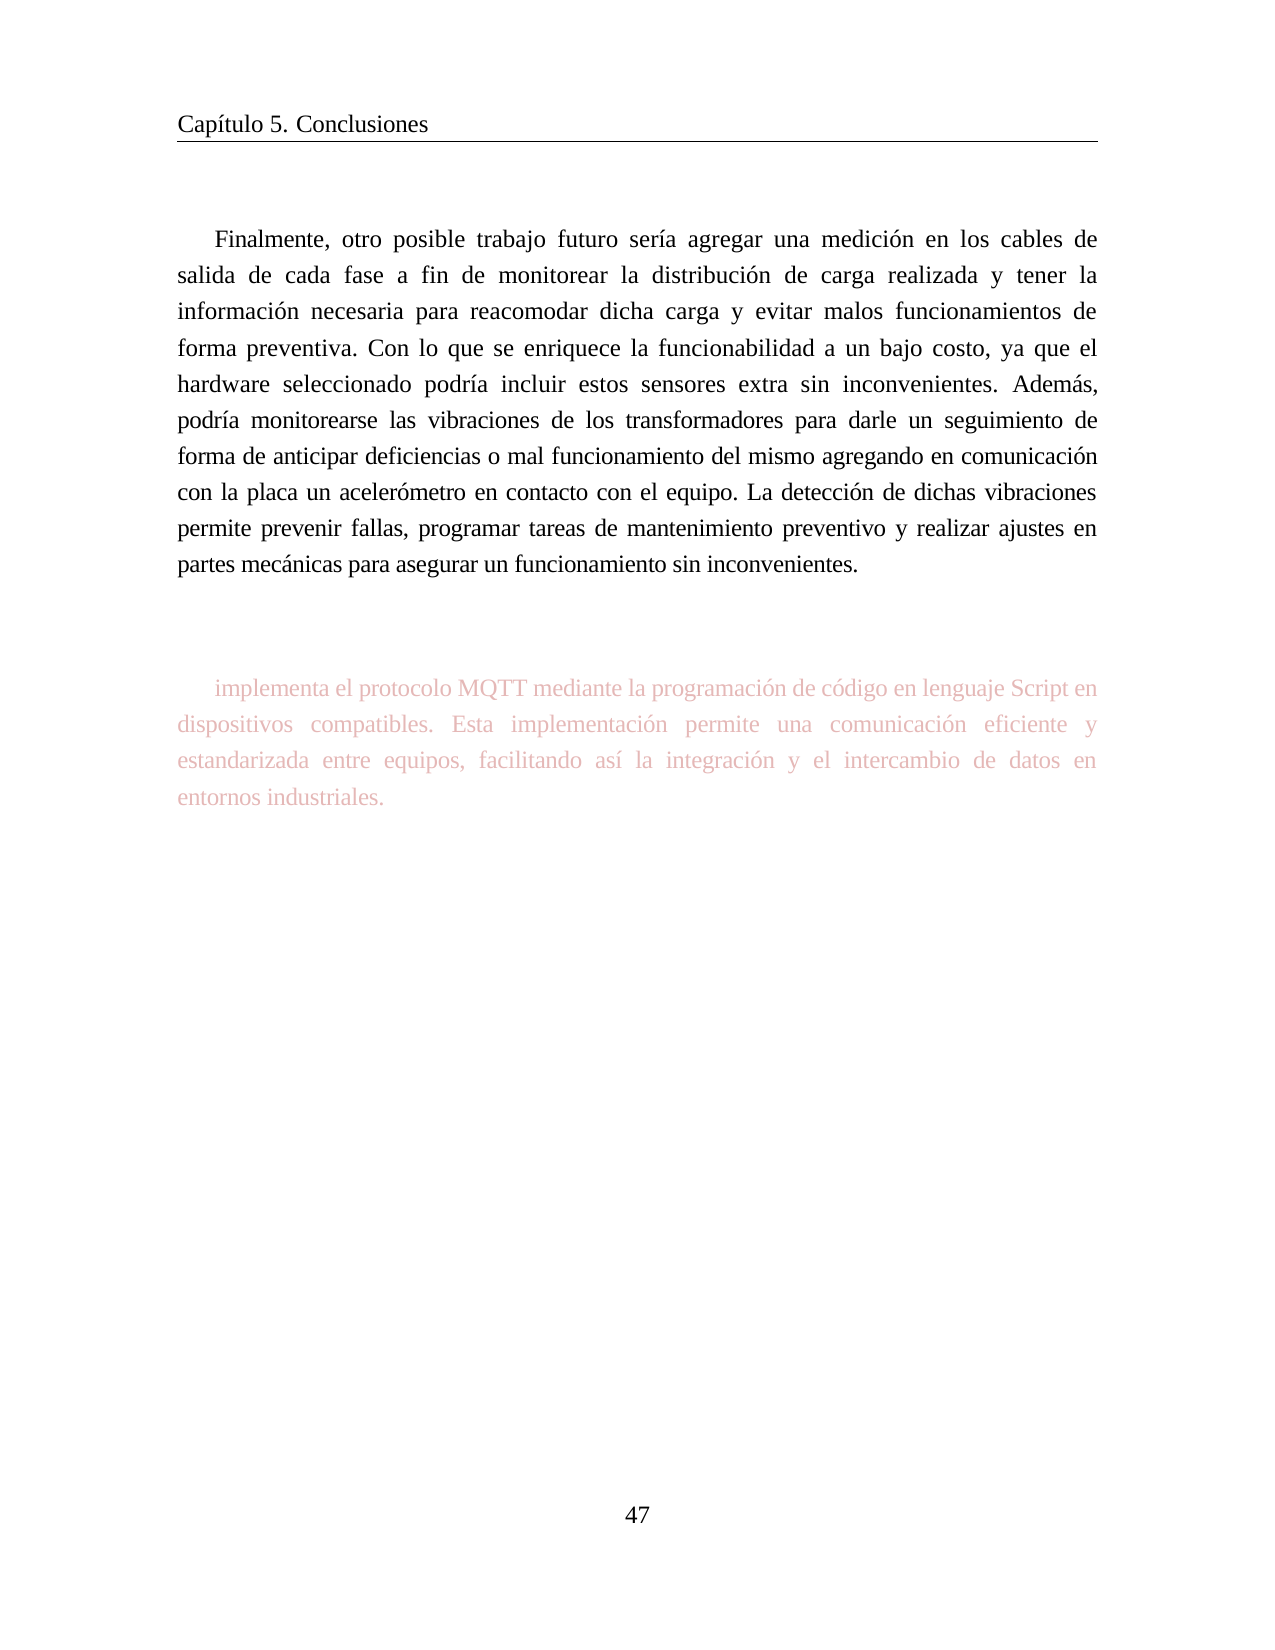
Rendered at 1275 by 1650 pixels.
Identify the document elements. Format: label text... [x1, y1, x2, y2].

text Finalmente, otro posible trabajo futuro sería agregar una medición en los cables de salida de cada fase a fin de monitorear la distribución de carga realizada y tener la información necesaria para reacomodar dicha carga y evitar malos funcionamientos de forma preventiva. Con lo que se enriquece la funcionabilidad a un bajo costo, ya que el hardware seleccionado podría incluir estos sensores extra sin inconvenientes. Además, podría monitorearse las vibraciones de los transformadores para darle un seguimiento de forma de anticipar deficiencias o mal funcionamiento del mismo agregando en comunicación con la placa un acelerómetro en contacto con el equipo. La detección de dichas vibraciones permite prevenir fallas, programar tareas de mantenimiento preventivo y realizar ajustes en partes mecánicas para asegurar un funcionamiento sin inconvenientes. [177, 224, 1098, 578]
text implementa el protocolo MQTT mediante la programación de código en lenguaje Script en dispositivos compatibles. Esta implementación permite una comunicación eficiente y estandarizada entre equipos, facilitando así la integración y el intercambio de datos en entornos industriales. [177, 673, 1098, 810]
